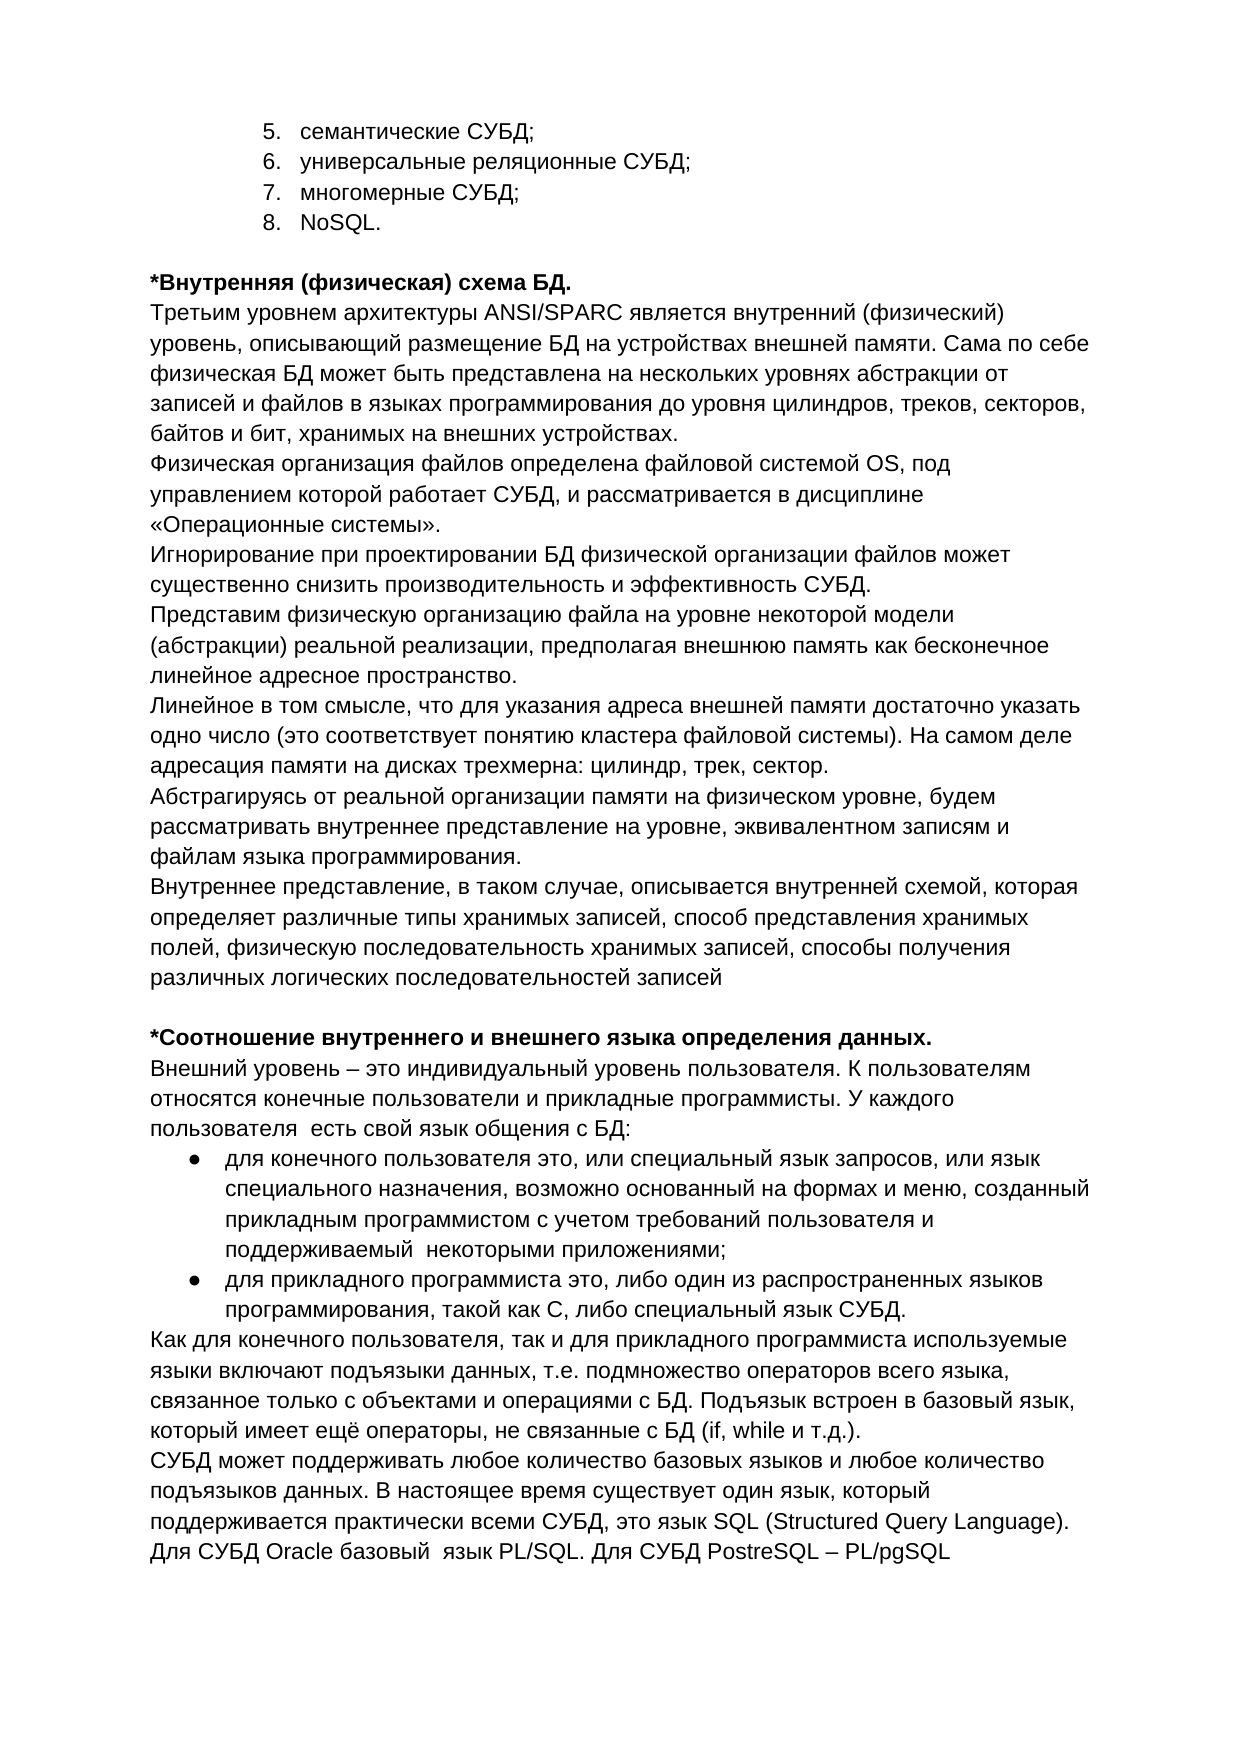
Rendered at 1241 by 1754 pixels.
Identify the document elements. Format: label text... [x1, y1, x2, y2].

text Внешний уровень – это индивидуальный уровень пользователя. К пользователям относятся конечные пользователи и прикладные программисты. У каждого пользователя есть свой язык общения с БД: [150, 1054, 1090, 1141]
text Для СУБД Oracle базовый язык PL/SQL. Для СУБД PostreSQL – PL/pgSQL [150, 1538, 1090, 1564]
list для конечного пользователя это, или специальный язык запросов, или язык специального назначения, возможно основанный на формах и меню, созданный прикладным программистом с учетом требований пользователя и поддерживаемый некоторыми приложениями; [187, 1145, 1090, 1262]
text *Соотношение внутреннего и внешнего языка определения данных. [150, 1024, 1090, 1051]
list семантические СУБД; [262, 118, 1090, 144]
text СУБД может поддерживать любое количество базовых языков и любое количество подъязыков данных. В настоящее время существует один язык, который поддерживается практически всеми СУБД, это язык SQL (Structured Query Language). [150, 1447, 1090, 1534]
text Линейное в том смысле, что для указания адреса внешней памяти достаточно указать одно число (это соответствует понятию кластера файловой системы). На самом деле адресация памяти на дисках трехмерна: цилиндр, трек, сектор. [150, 692, 1090, 779]
text Абстрагируясь от реальной организации памяти на физическом уровне, будем рассматривать внутреннее представление на уровне, эквивалентном записям и файлам языка программирования. [150, 783, 1090, 869]
text Третьим уровнем архитектуры ANSI/SPARC является внутренний (физический) уровень, описывающий размещение БД на устройствах внешней памяти. Сама по себе физическая БД может быть представлена на нескольких уровнях абстракции от записей и файлов в языках программирования до уровня цилиндров, треков, секторов, байтов и бит, хранимых на внешних устройствах. [150, 299, 1090, 446]
text Представим физическую организацию файла на уровне некоторой модели (абстракции) реальной реализации, предполагая внешнюю память как бесконечное линейное адресное пространство. [150, 601, 1090, 688]
list для прикладного программиста это, либо один из распространенных языков программирования, такой как С, либо специальный язык СУБД. [187, 1266, 1090, 1322]
list универсальные реляционные СУБД; [262, 148, 1090, 174]
text Внутреннее представление, в таком случае, описывается внутренней схемой, которая определяет различные типы хранимых записей, способ представления хранимых полей, физическую последовательность хранимых записей, способы получения различных логических последовательностей записей [150, 873, 1090, 990]
text Физическая организация файлов определена файловой системой OS, под управлением которой работает СУБД, и рассматривается в дисциплине «Операционные системы». [150, 450, 1090, 537]
list многомерные СУБД; [262, 178, 1090, 205]
list NoSQL. [262, 209, 1090, 235]
text *Внутренняя (физическая) схема БД. [150, 269, 1090, 295]
text Игнорирование при проектировании БД физической организации файлов может существенно снизить производительность и эффективность СУБД. [150, 541, 1090, 597]
text Как для конечного пользователя, так и для прикладного программиста используемые языки включают подъязыки данных, т.е. подмножество операторов всего языка, связанное только с объектами и операциями с БД. Подъязык встроен в базовый язык, который имеет ещё операторы, не связанные с БД (if, while и т.д.). [150, 1326, 1090, 1443]
